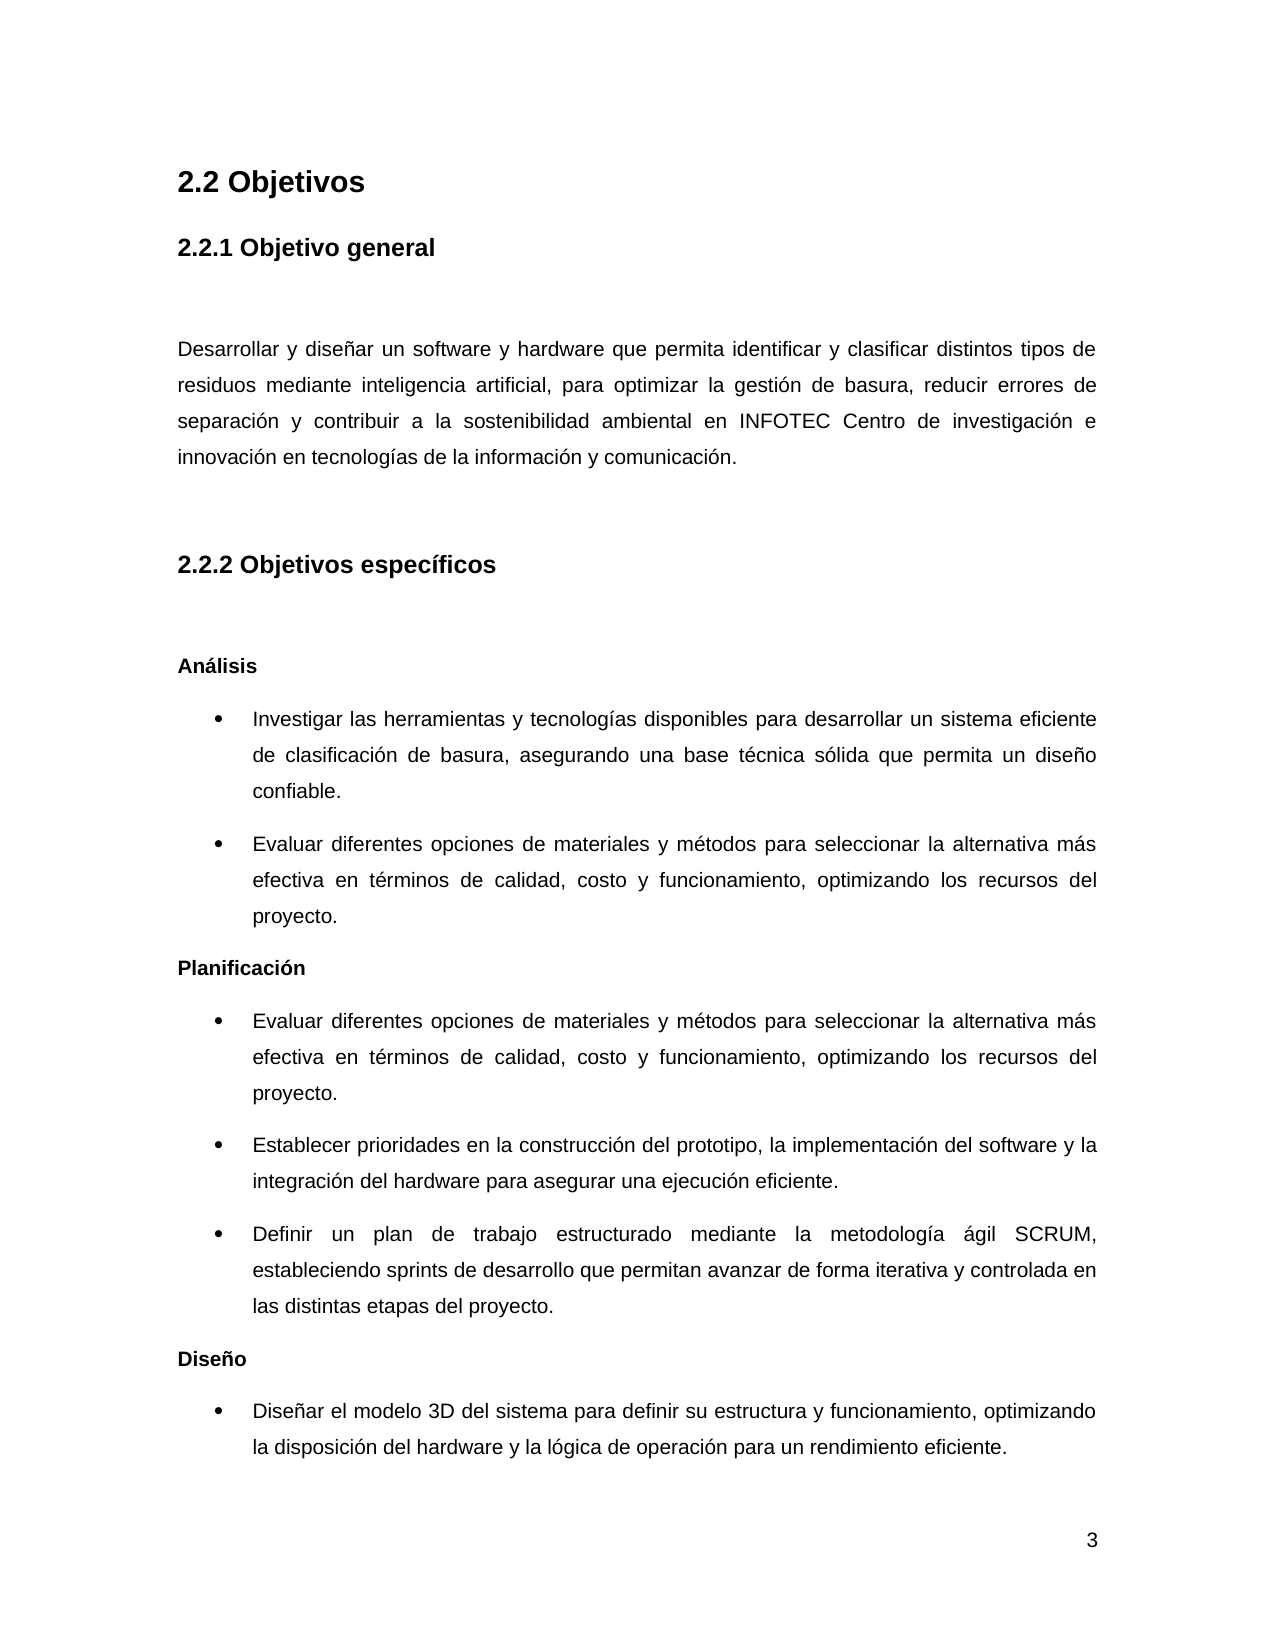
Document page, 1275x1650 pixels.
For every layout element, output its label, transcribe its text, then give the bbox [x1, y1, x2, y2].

list Evaluar diferentes opciones de materiales y métodos para seleccionar la alternativa más efectiva en términos de calidad, costo y funcionamiento, optimizando los recursos del proyecto. [215, 1009, 1098, 1104]
text 2.2 Objetivos [177, 164, 1098, 199]
list Investigar las herramientas y tecnologías disponibles para desarrollar un sistema eficiente de clasificación de basura, asegurando una base técnica sólida que permita un diseño confiable. [215, 707, 1098, 803]
text Análisis [177, 654, 1098, 678]
text 2.2.1 Objetivo general [177, 233, 1098, 262]
text 2.2.2 Objetivos específicos [177, 550, 1098, 579]
list Definir un plan de trabajo estructurado mediante la metodología ágil SCRUM, estableciendo sprints de desarrollo que permitan avanzar de forma iterativa y controlada en las distintas etapas del proyecto. [215, 1222, 1098, 1318]
text Diseño [177, 1346, 1098, 1370]
text Planificación [177, 956, 1098, 980]
list Establecer prioridades en la construcción del prototipo, la implementación del software y la integración del hardware para asegurar una ejecución eficiente. [215, 1133, 1098, 1193]
text Desarrollar y diseñar un software y hardware que permita identificar y clasificar distintos tipos de residuos mediante inteligencia artificial, para optimizar la gestión de basura, reducir errores de separación y contribuir a la sostenibilidad ambiental en INFOTEC Centro de investigación e innovación en tecnologías de la información y comunicación. [177, 337, 1098, 469]
list Diseñar el modelo 3D del sistema para definir su estructura y funcionamiento, optimizando la disposición del hardware y la lógica de operación para un rendimiento eficiente. [215, 1399, 1098, 1459]
list Evaluar diferentes opciones de materiales y métodos para seleccionar la alternativa más efectiva en términos de calidad, costo y funcionamiento, optimizando los recursos del proyecto. [215, 831, 1098, 927]
